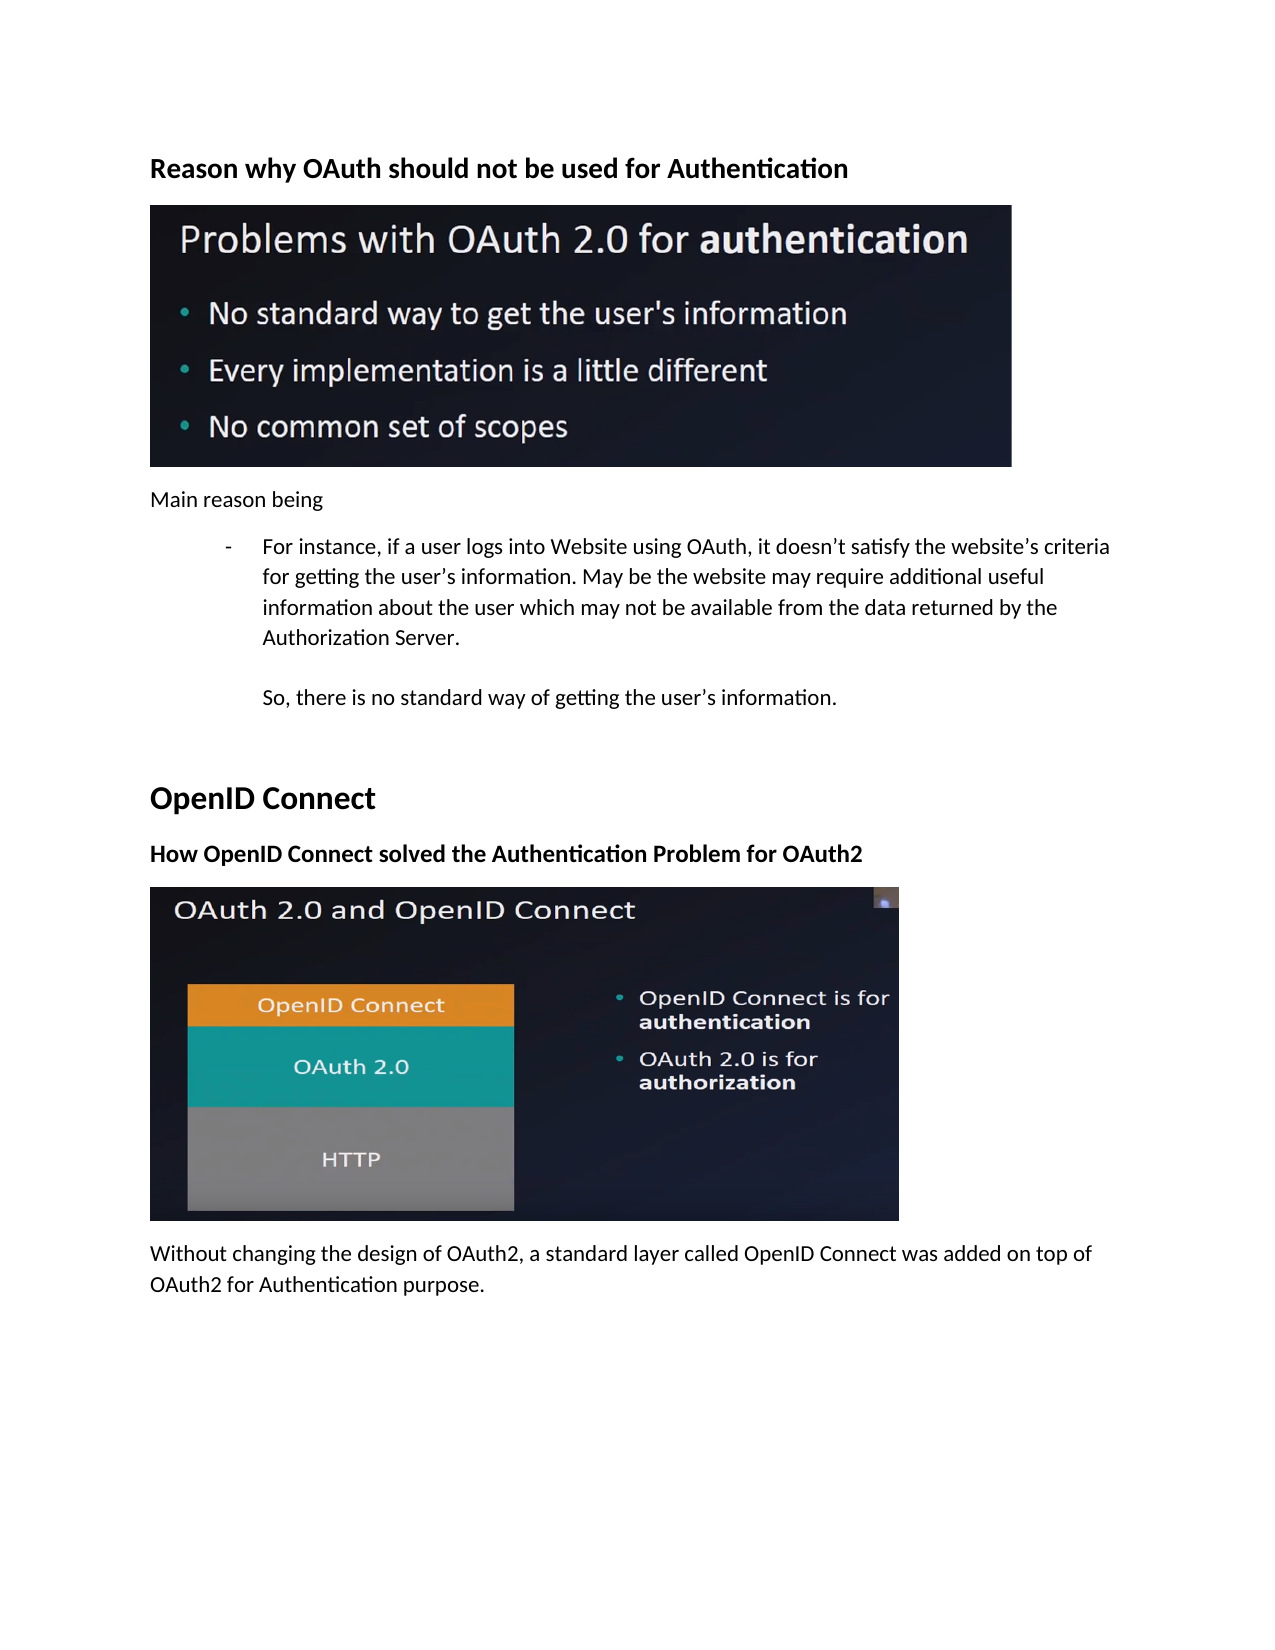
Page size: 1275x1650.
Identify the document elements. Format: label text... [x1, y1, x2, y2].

text Reason why OAuth should not be used for Authentication [150, 150, 1125, 186]
list So, there is no standard way of getting the user’s information. [262, 683, 1125, 711]
text How OpenID Connect solved the Authentication Problem for OAuth2 [150, 838, 1125, 868]
text Without changing the design of OAuth2, a standard layer called OpenID Connect was added on top of OAuth2 for Authentication purpose. [150, 1239, 1125, 1298]
picture [150, 205, 1012, 467]
picture [150, 887, 899, 1221]
text Main reason being [150, 485, 1125, 513]
text OpenID Connect [150, 777, 1125, 818]
list For instance, if a user logs into Website using OAuth, it doesn’t satisfy the website’s criteria for getting the user’s information. May be the website may require additional useful information about the user which may not be available from the data returned by the Authorization Server. [225, 532, 1125, 651]
